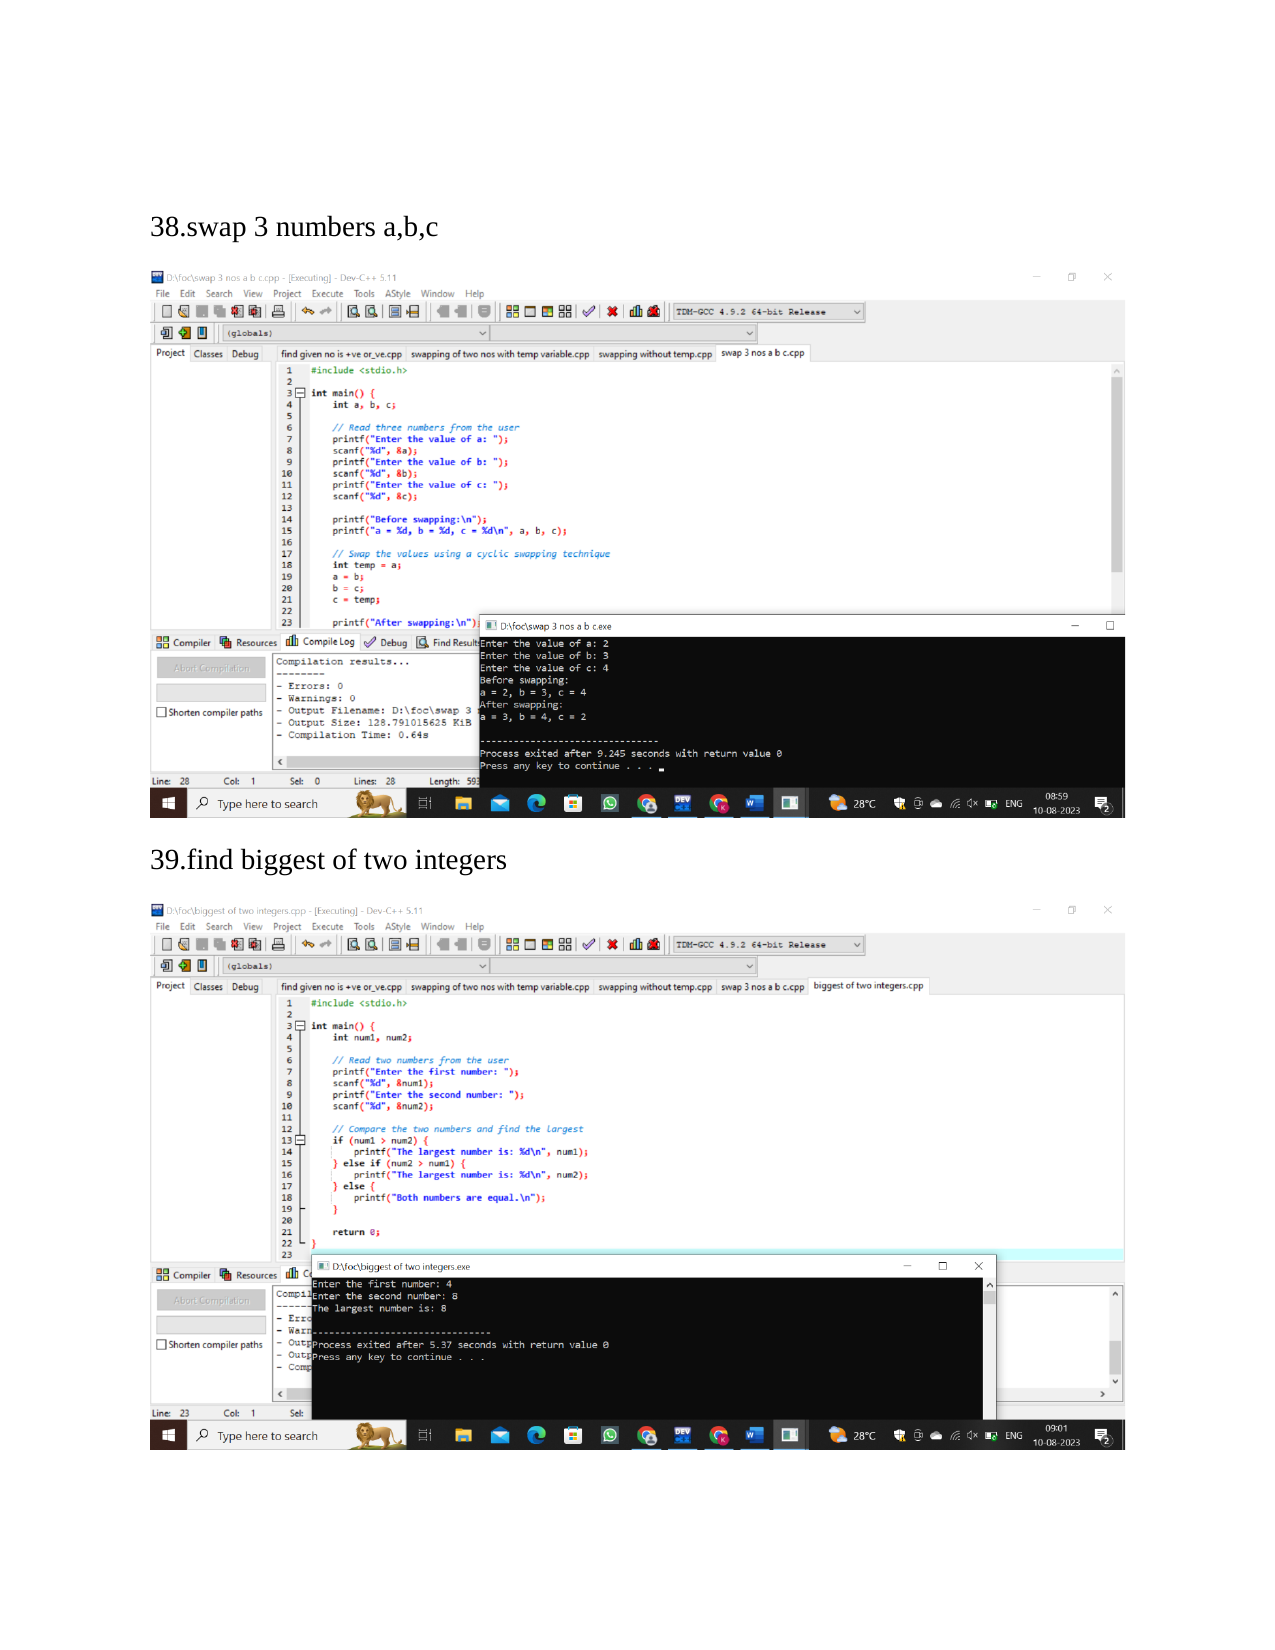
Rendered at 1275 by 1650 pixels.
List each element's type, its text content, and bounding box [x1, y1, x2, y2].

picture [150, 268, 1125, 818]
text 38.swap 3 numbers a,b,c [150, 209, 1125, 243]
text 39.find biggest of two integers [150, 842, 1125, 876]
picture [150, 901, 1125, 1450]
